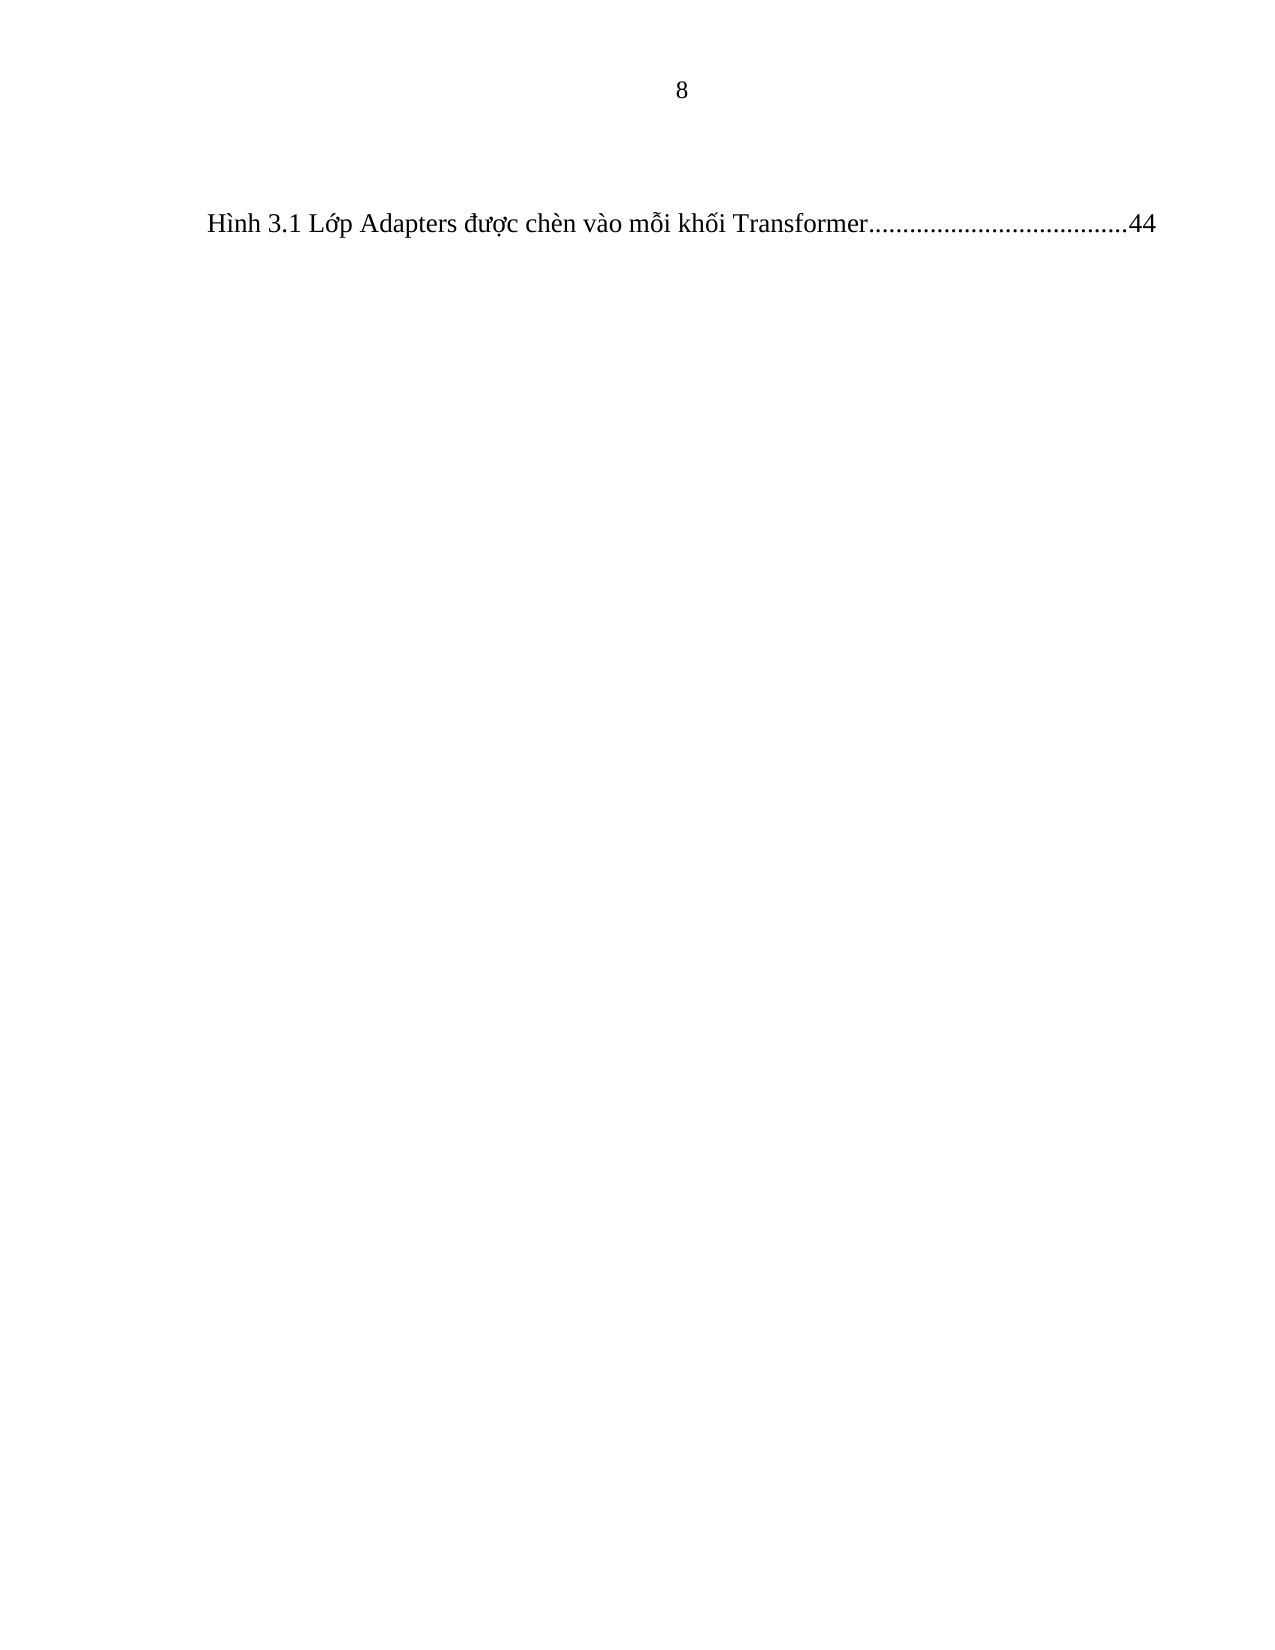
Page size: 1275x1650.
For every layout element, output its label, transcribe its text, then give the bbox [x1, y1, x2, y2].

text Hình 3.1 Lớp Adapters được chèn vào mỗi khối Transformer 44 [207, 207, 1157, 238]
